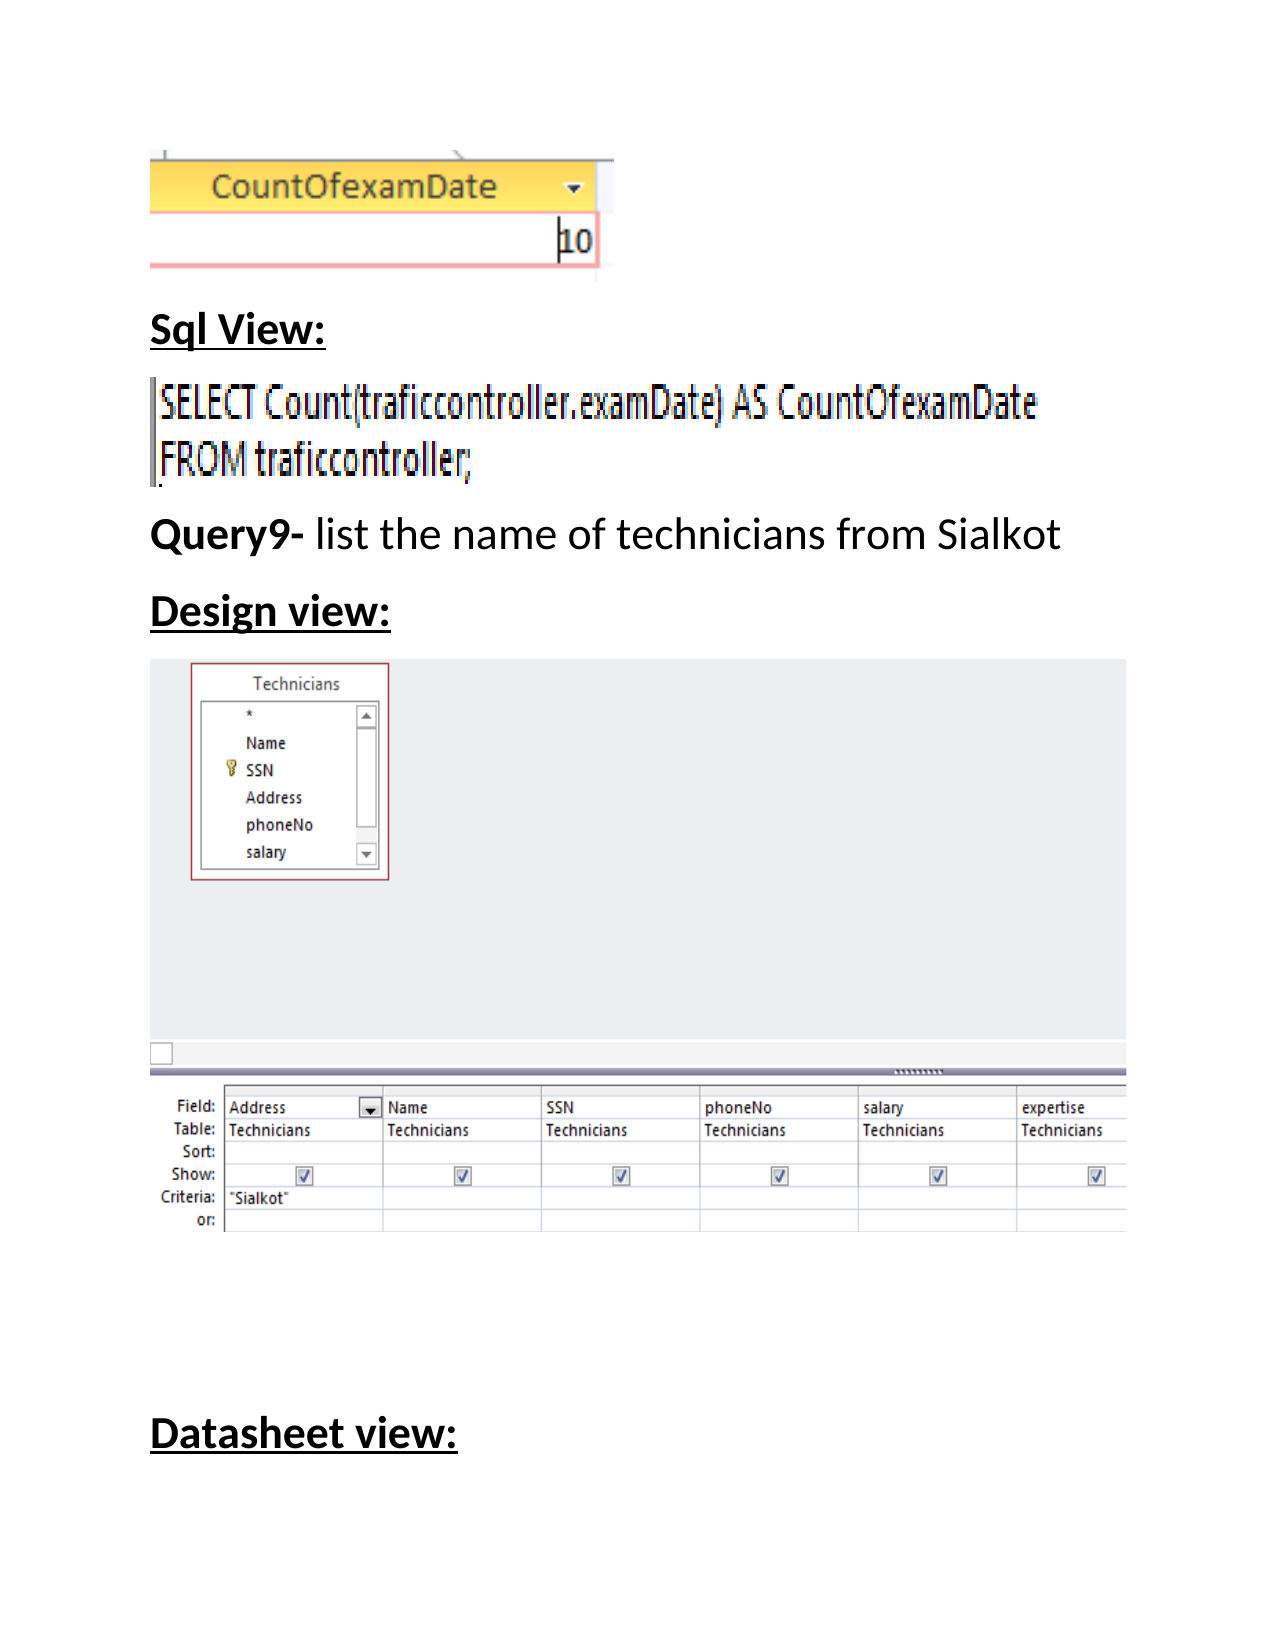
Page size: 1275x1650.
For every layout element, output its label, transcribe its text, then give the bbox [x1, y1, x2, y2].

text Sql View: [150, 300, 1125, 356]
picture [150, 150, 614, 282]
text Query9- list the name of technicians from Sialkot [150, 505, 1125, 561]
picture [150, 659, 1127, 1232]
picture [150, 377, 1055, 487]
text Datasheet view: [150, 1404, 1125, 1460]
text Design view: [150, 582, 1125, 638]
